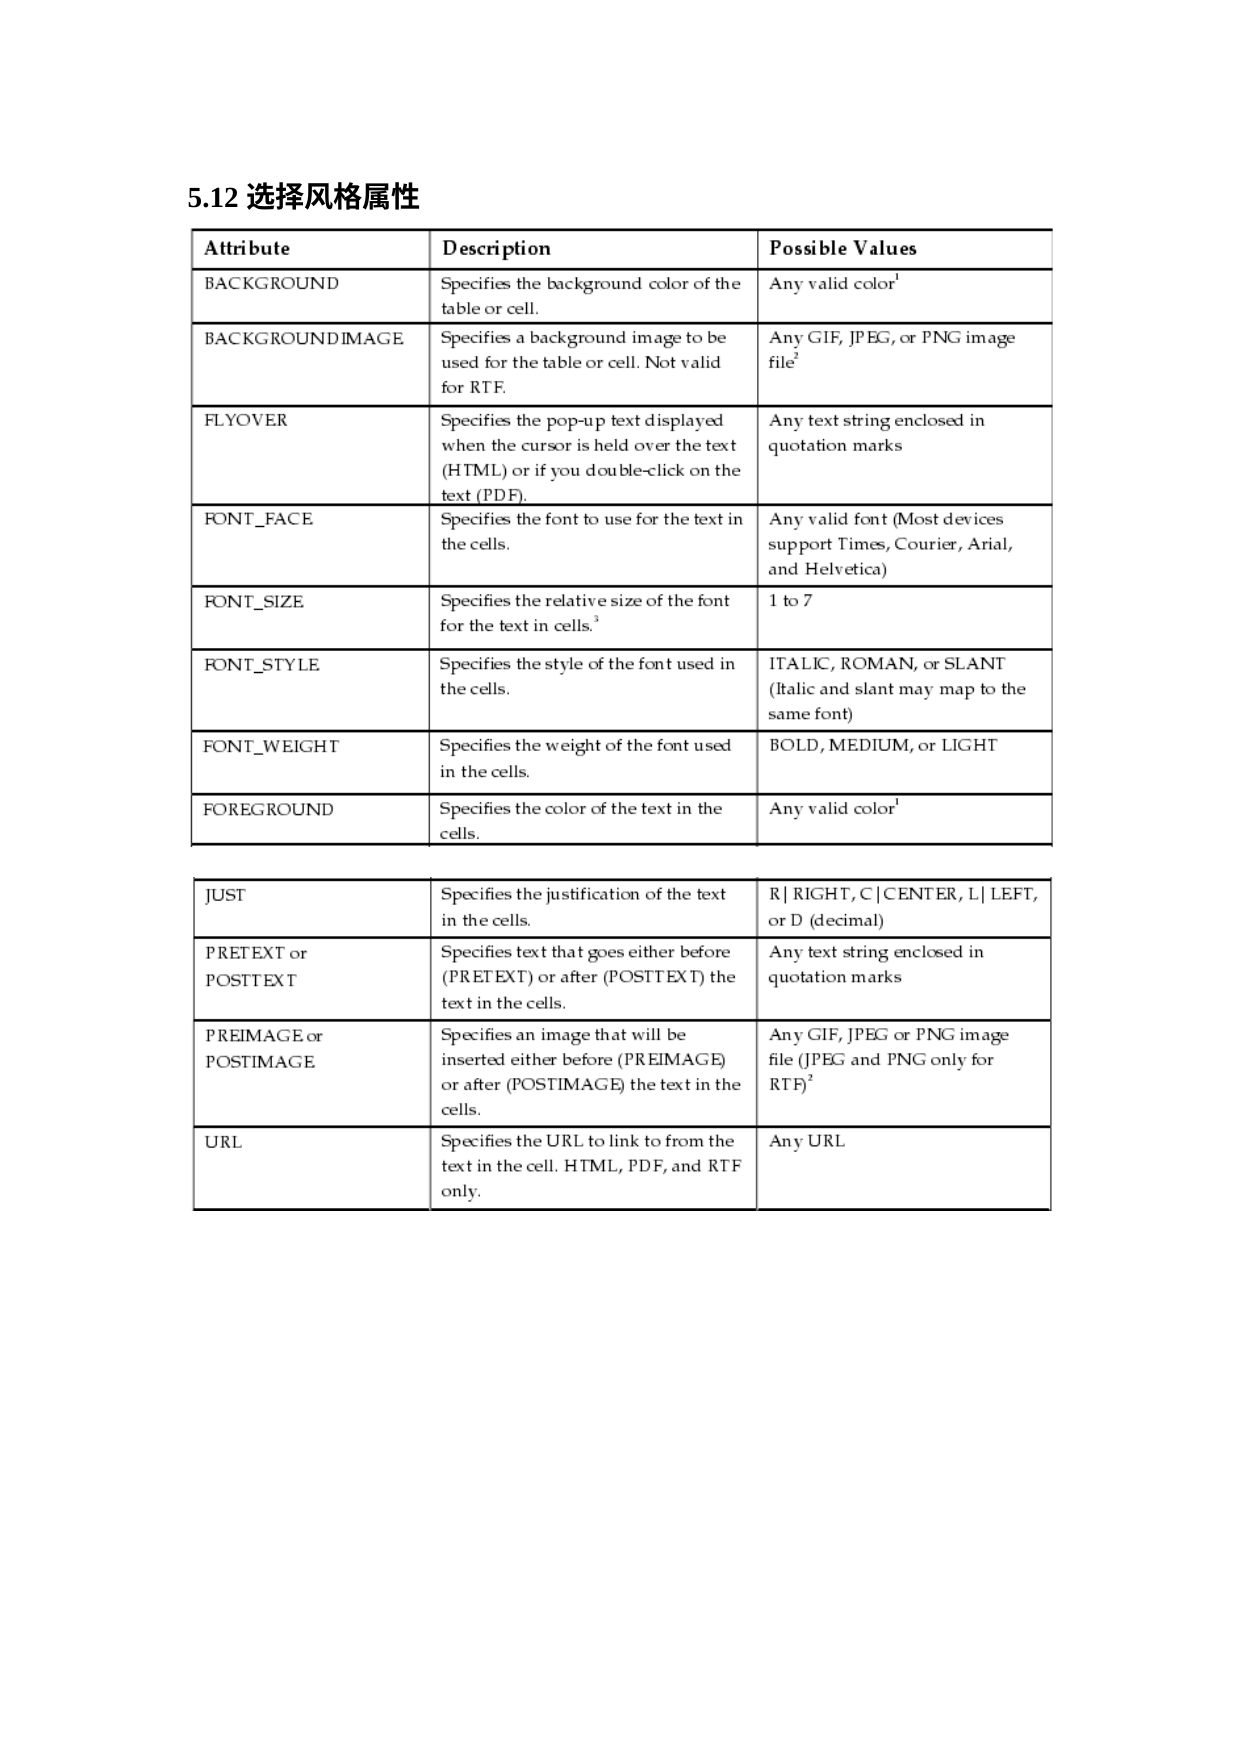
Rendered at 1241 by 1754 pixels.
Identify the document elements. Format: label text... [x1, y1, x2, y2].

picture [187, 227, 1053, 847]
subtitle 5.12 选择风格属性 [187, 162, 1053, 227]
picture [187, 877, 1053, 1211]
